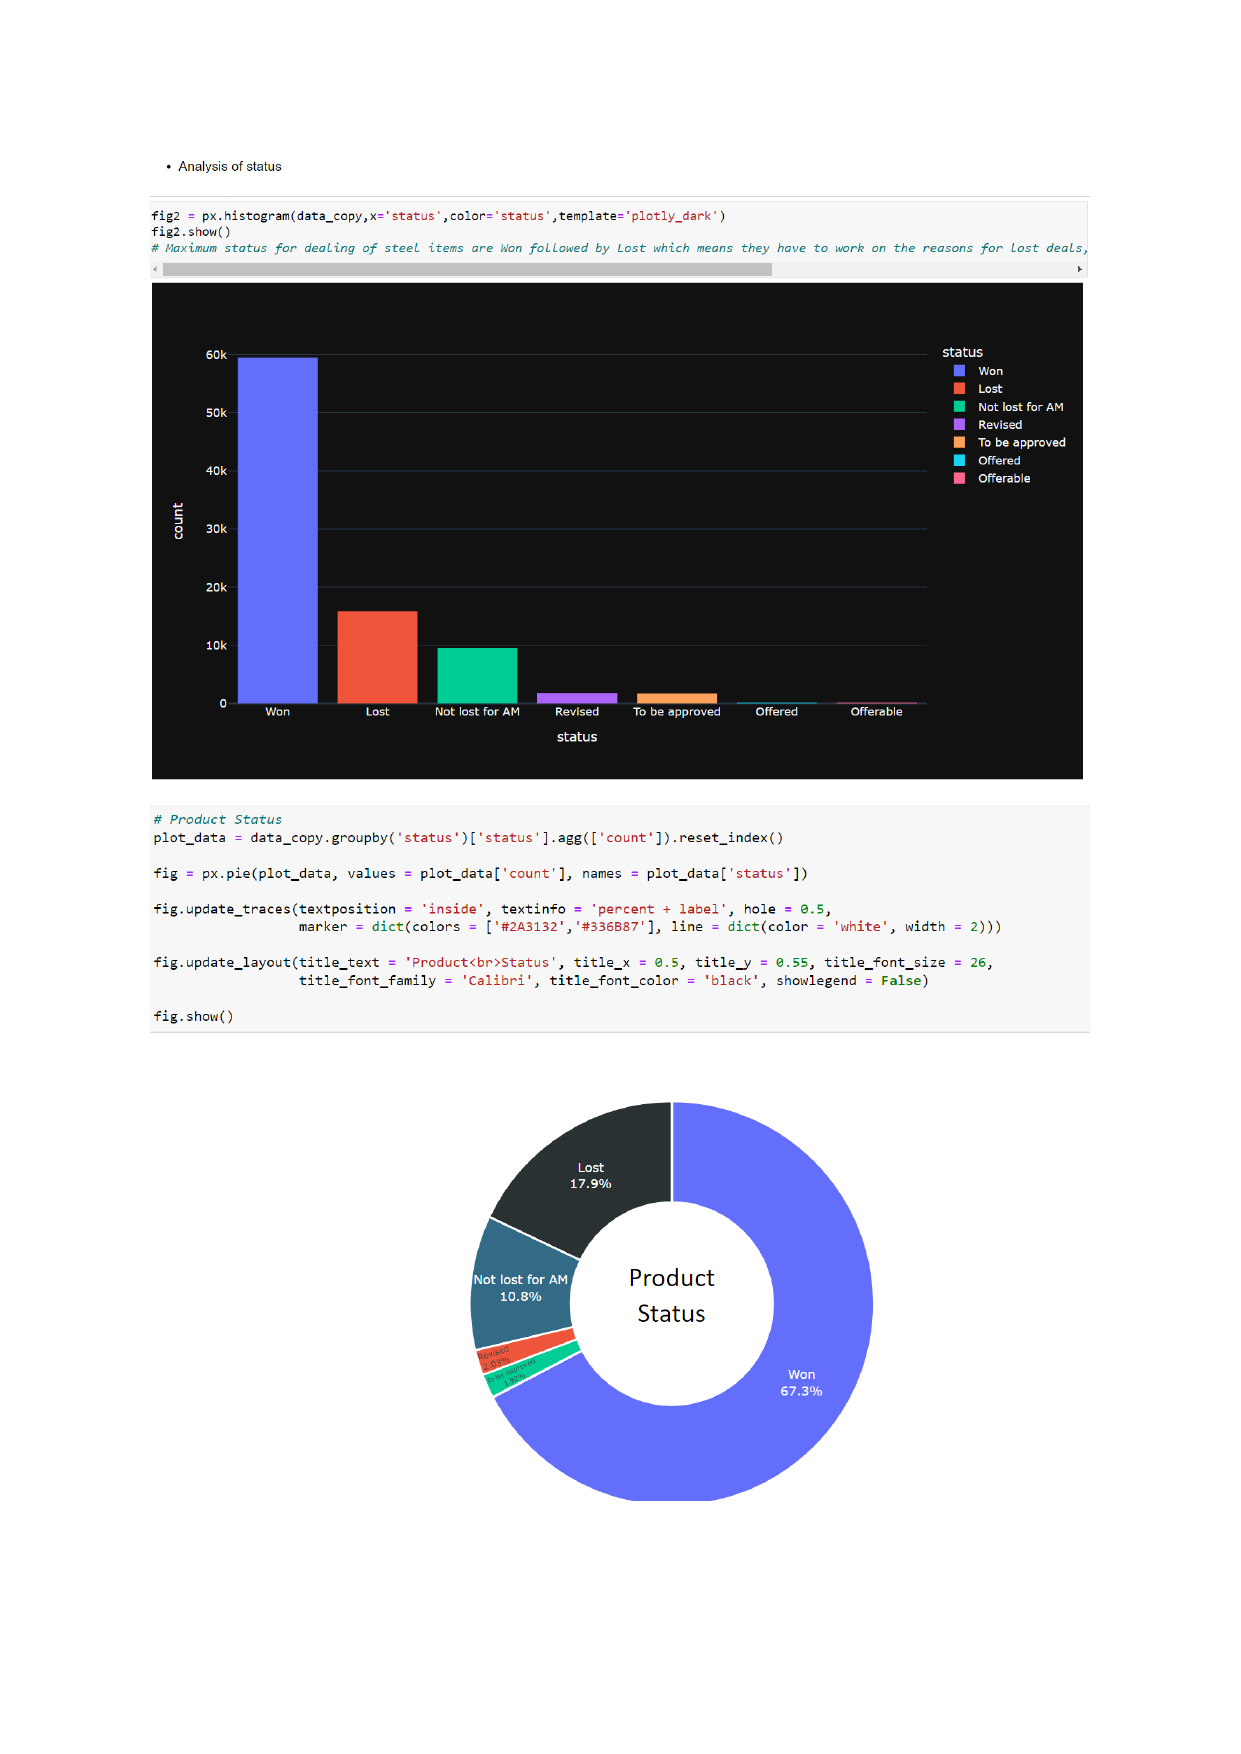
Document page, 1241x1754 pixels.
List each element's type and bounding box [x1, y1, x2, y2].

picture [150, 805, 1091, 1501]
picture [150, 150, 1091, 786]
